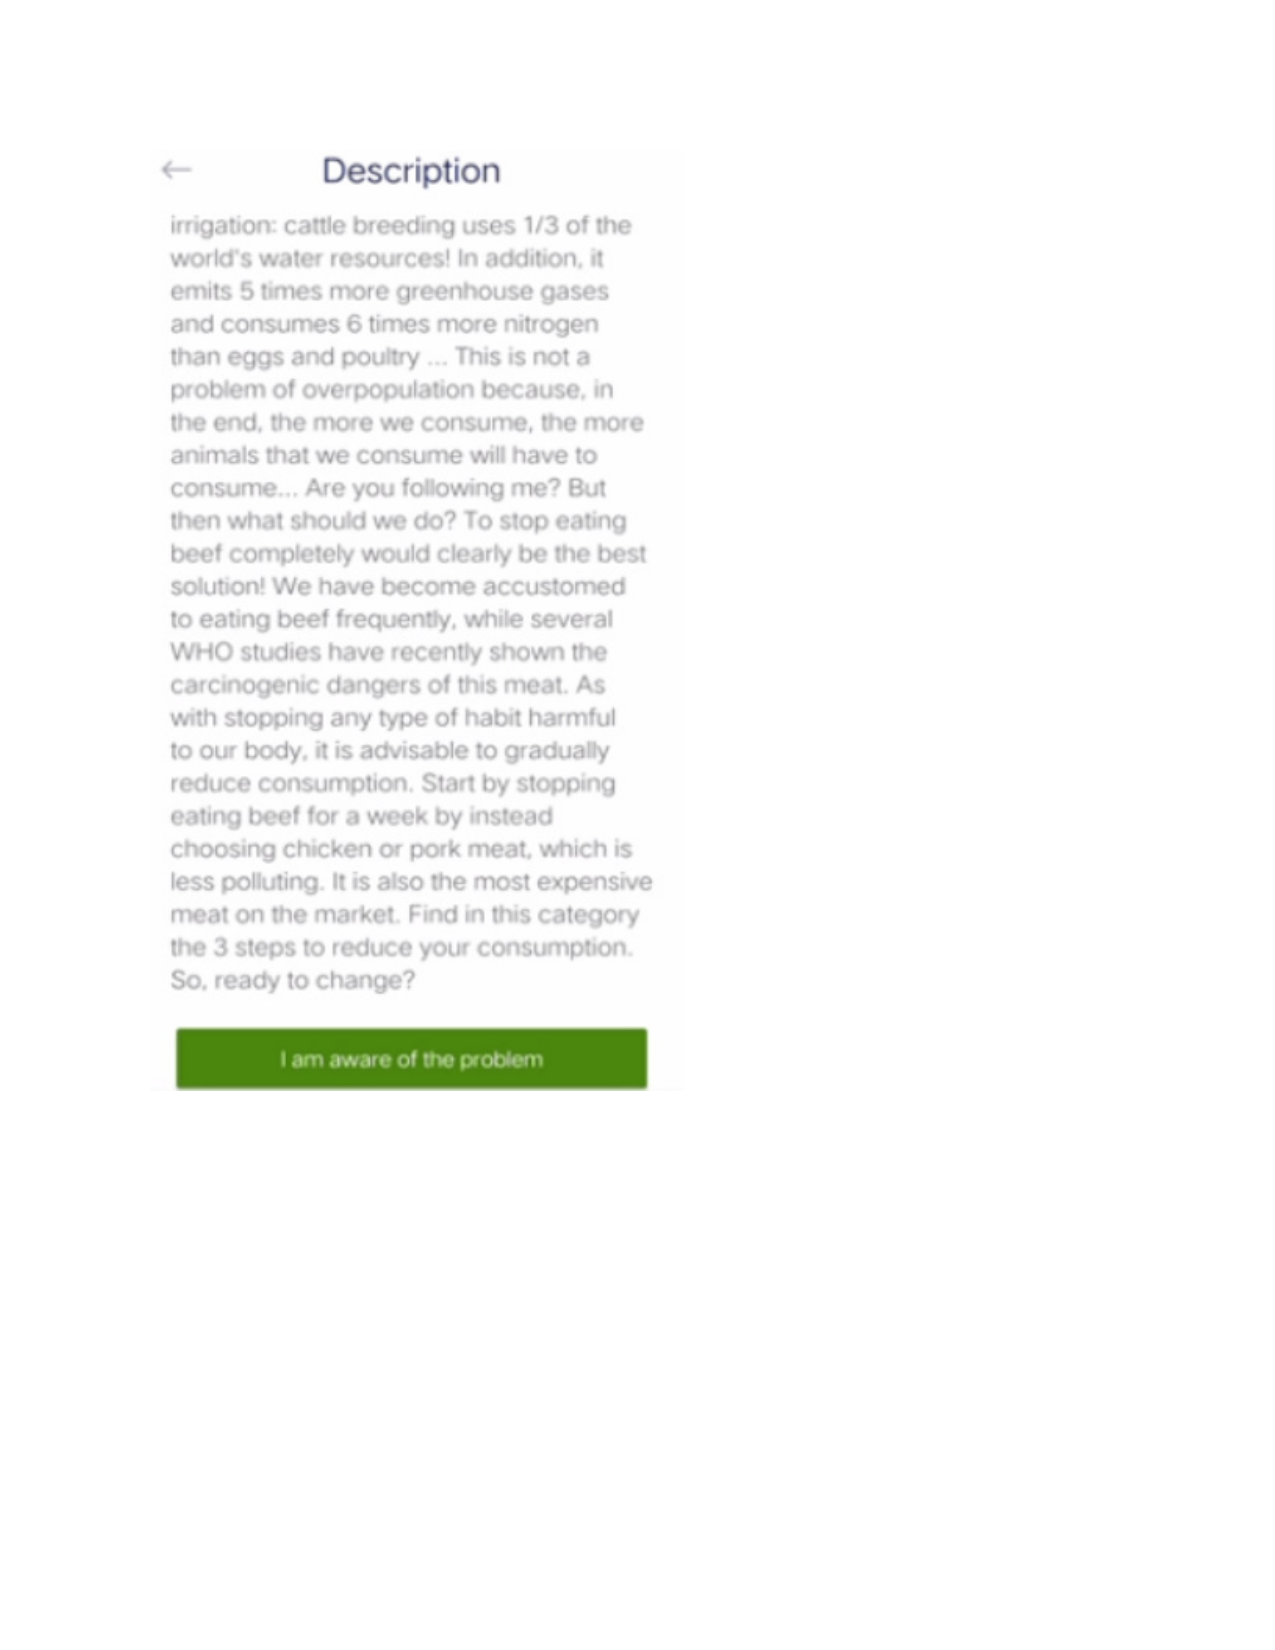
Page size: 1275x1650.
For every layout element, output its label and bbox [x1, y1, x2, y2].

picture [150, 150, 685, 1091]
